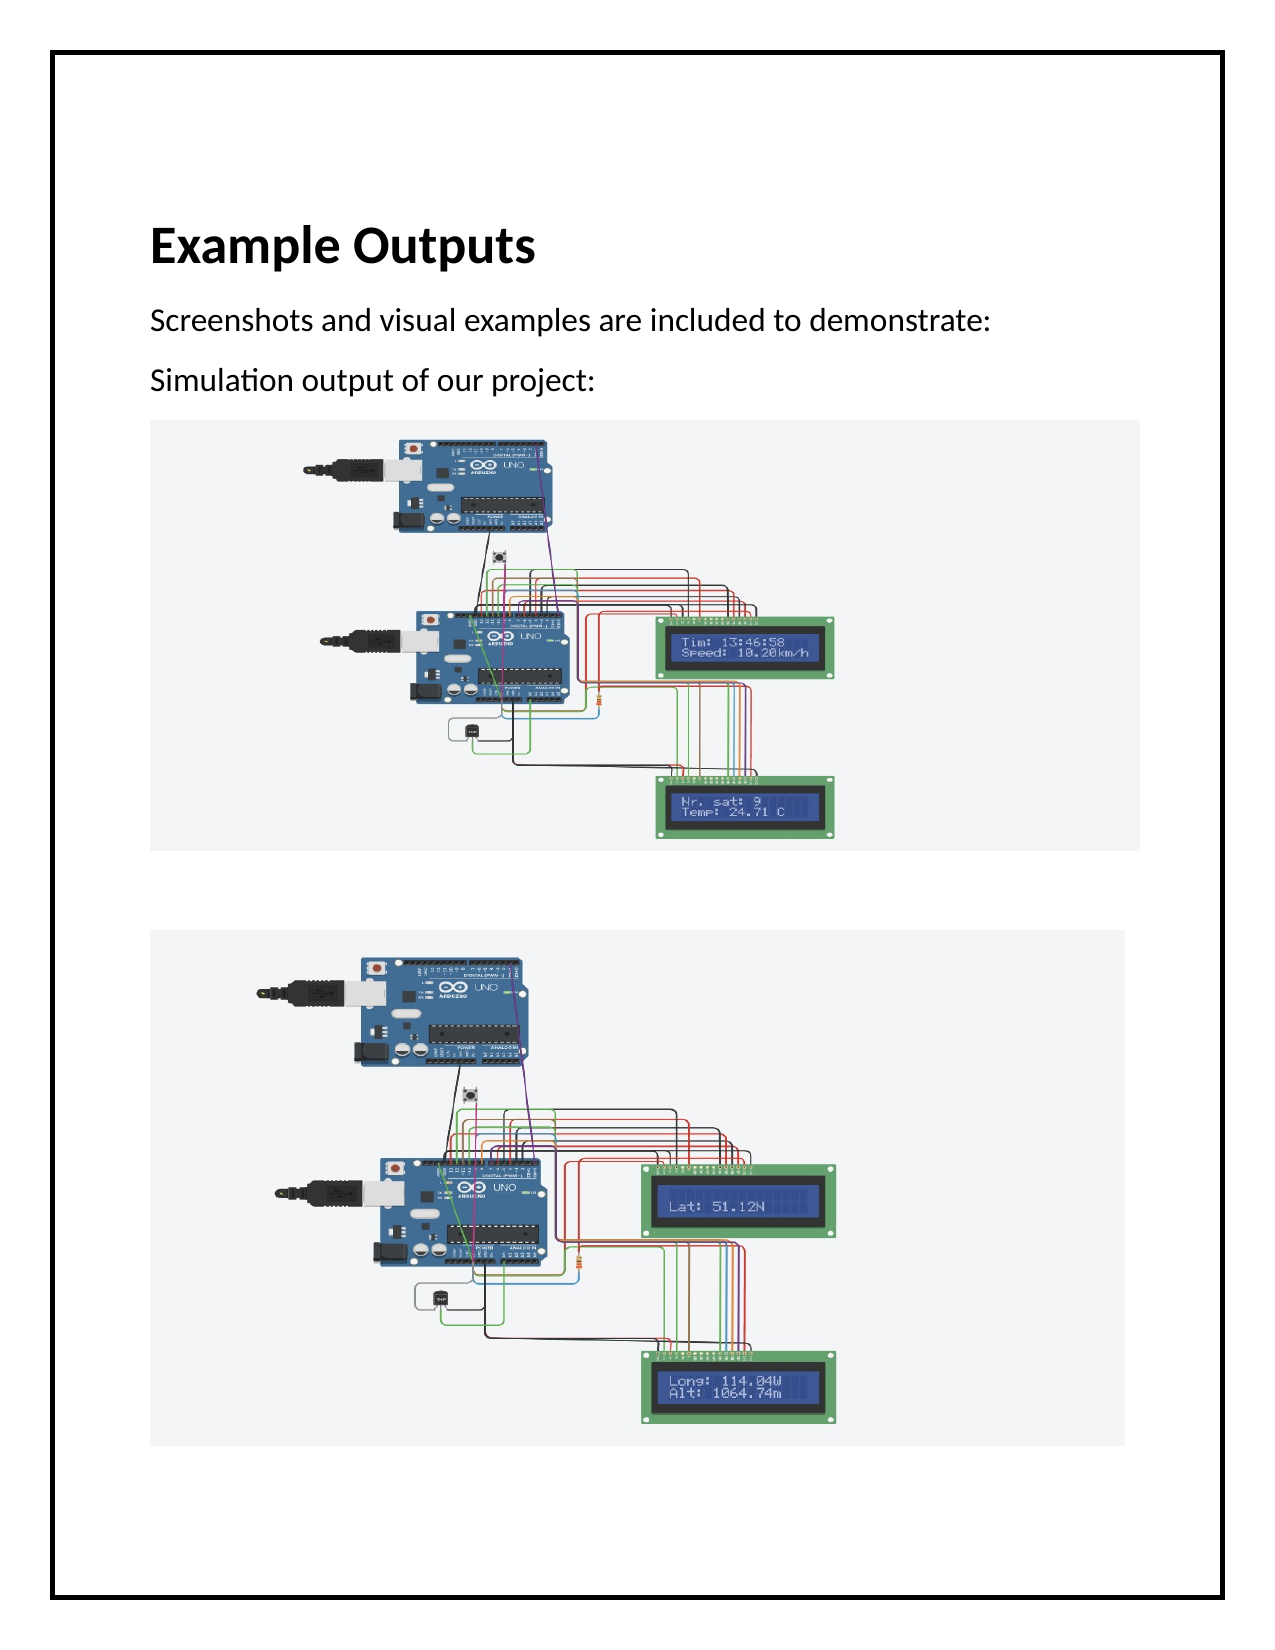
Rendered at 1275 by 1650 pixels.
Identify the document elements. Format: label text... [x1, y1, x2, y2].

text Screenshots and visual examples are included to demonstrate: [150, 299, 1125, 339]
picture [150, 930, 1125, 1446]
text Example Outputs [150, 211, 1125, 277]
picture [150, 420, 1140, 851]
text Simulation output of our project: [150, 359, 1125, 400]
